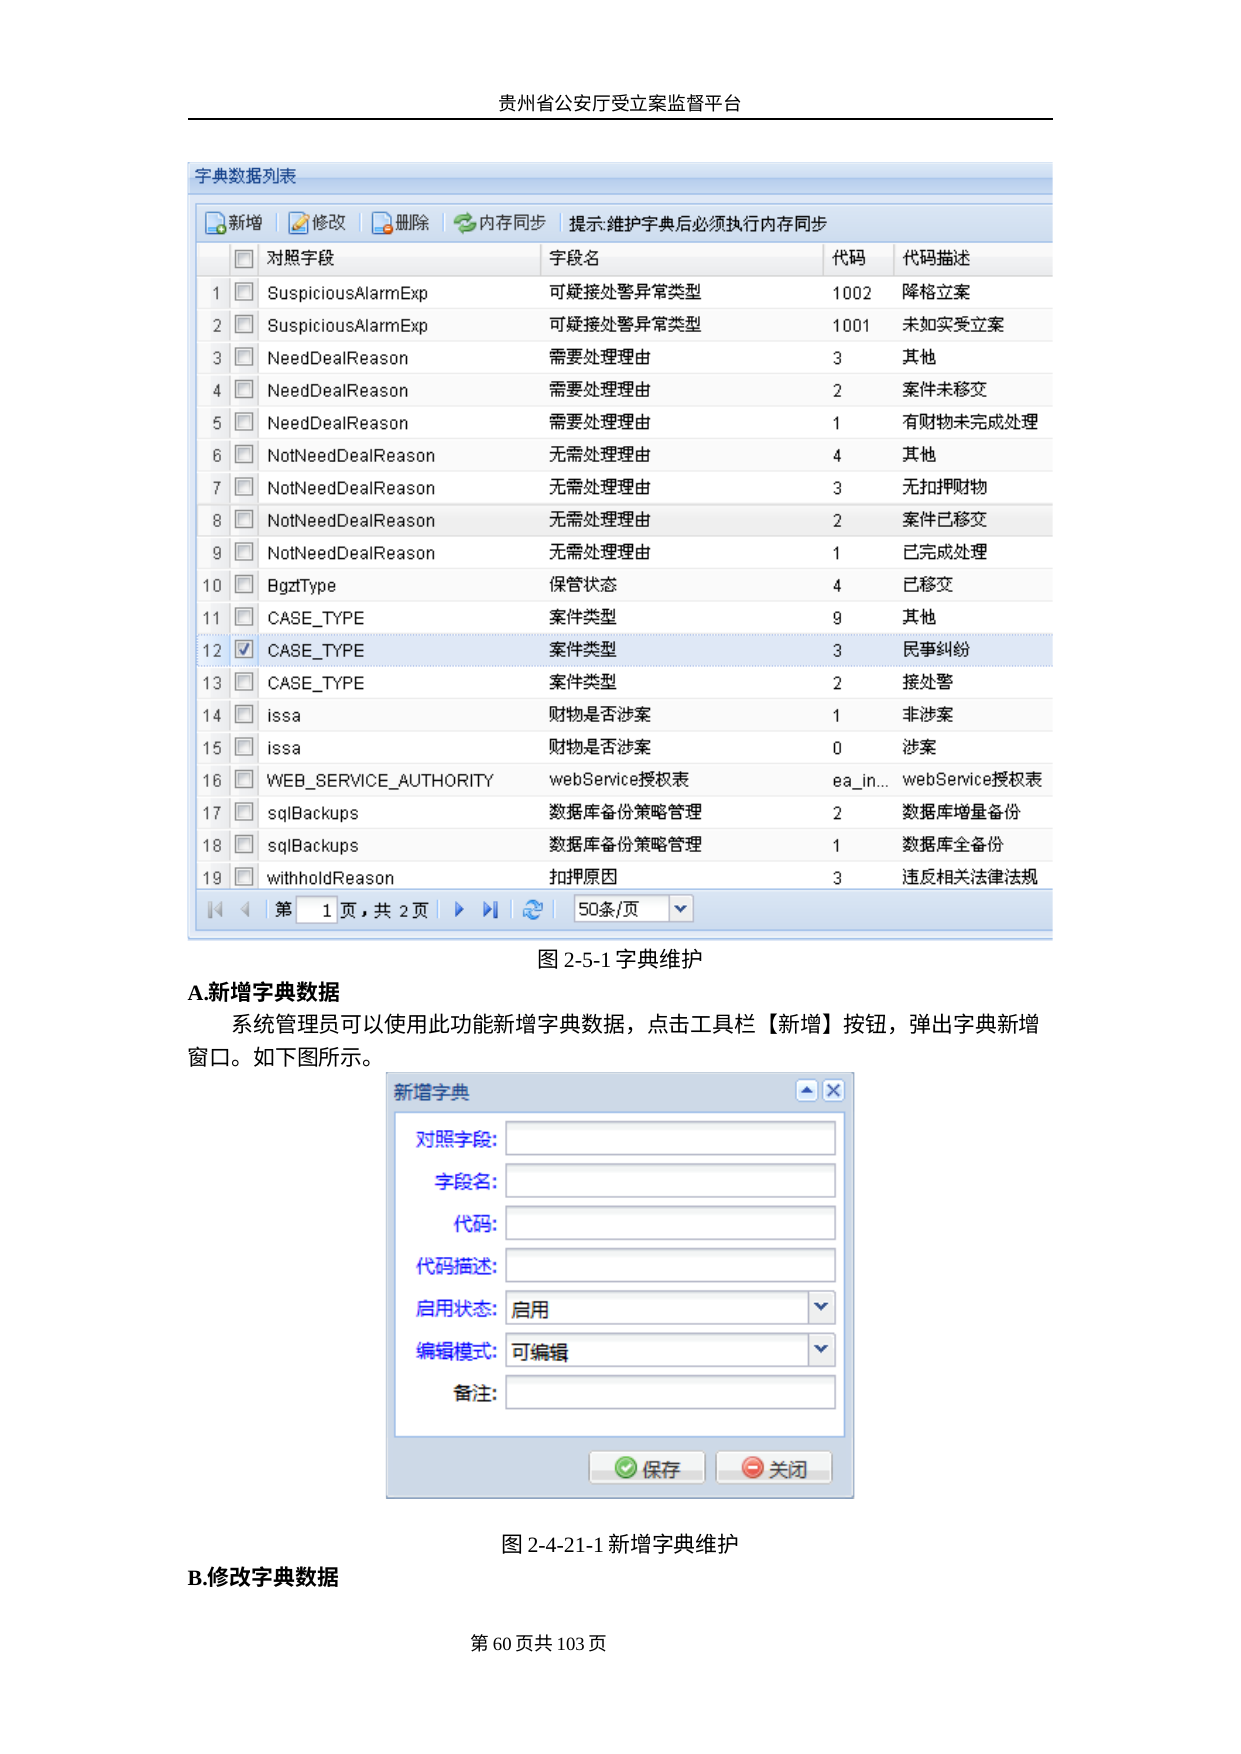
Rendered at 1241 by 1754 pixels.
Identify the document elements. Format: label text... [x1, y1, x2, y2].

picture [187, 162, 1053, 941]
picture [385, 1072, 855, 1499]
text 系统管理员可以使用此功能新增字典数据，点击工具栏【新增】按钮，弹出字典新增窗口。如下图所示。 [187, 1007, 1053, 1072]
text A.新增字典数据 [187, 974, 1053, 1007]
text 图2-4-21-1新增字典维护 [187, 1527, 1053, 1559]
text B.修改字典数据 [187, 1559, 1053, 1592]
text 图2-5-1字典维护 [187, 942, 1053, 974]
